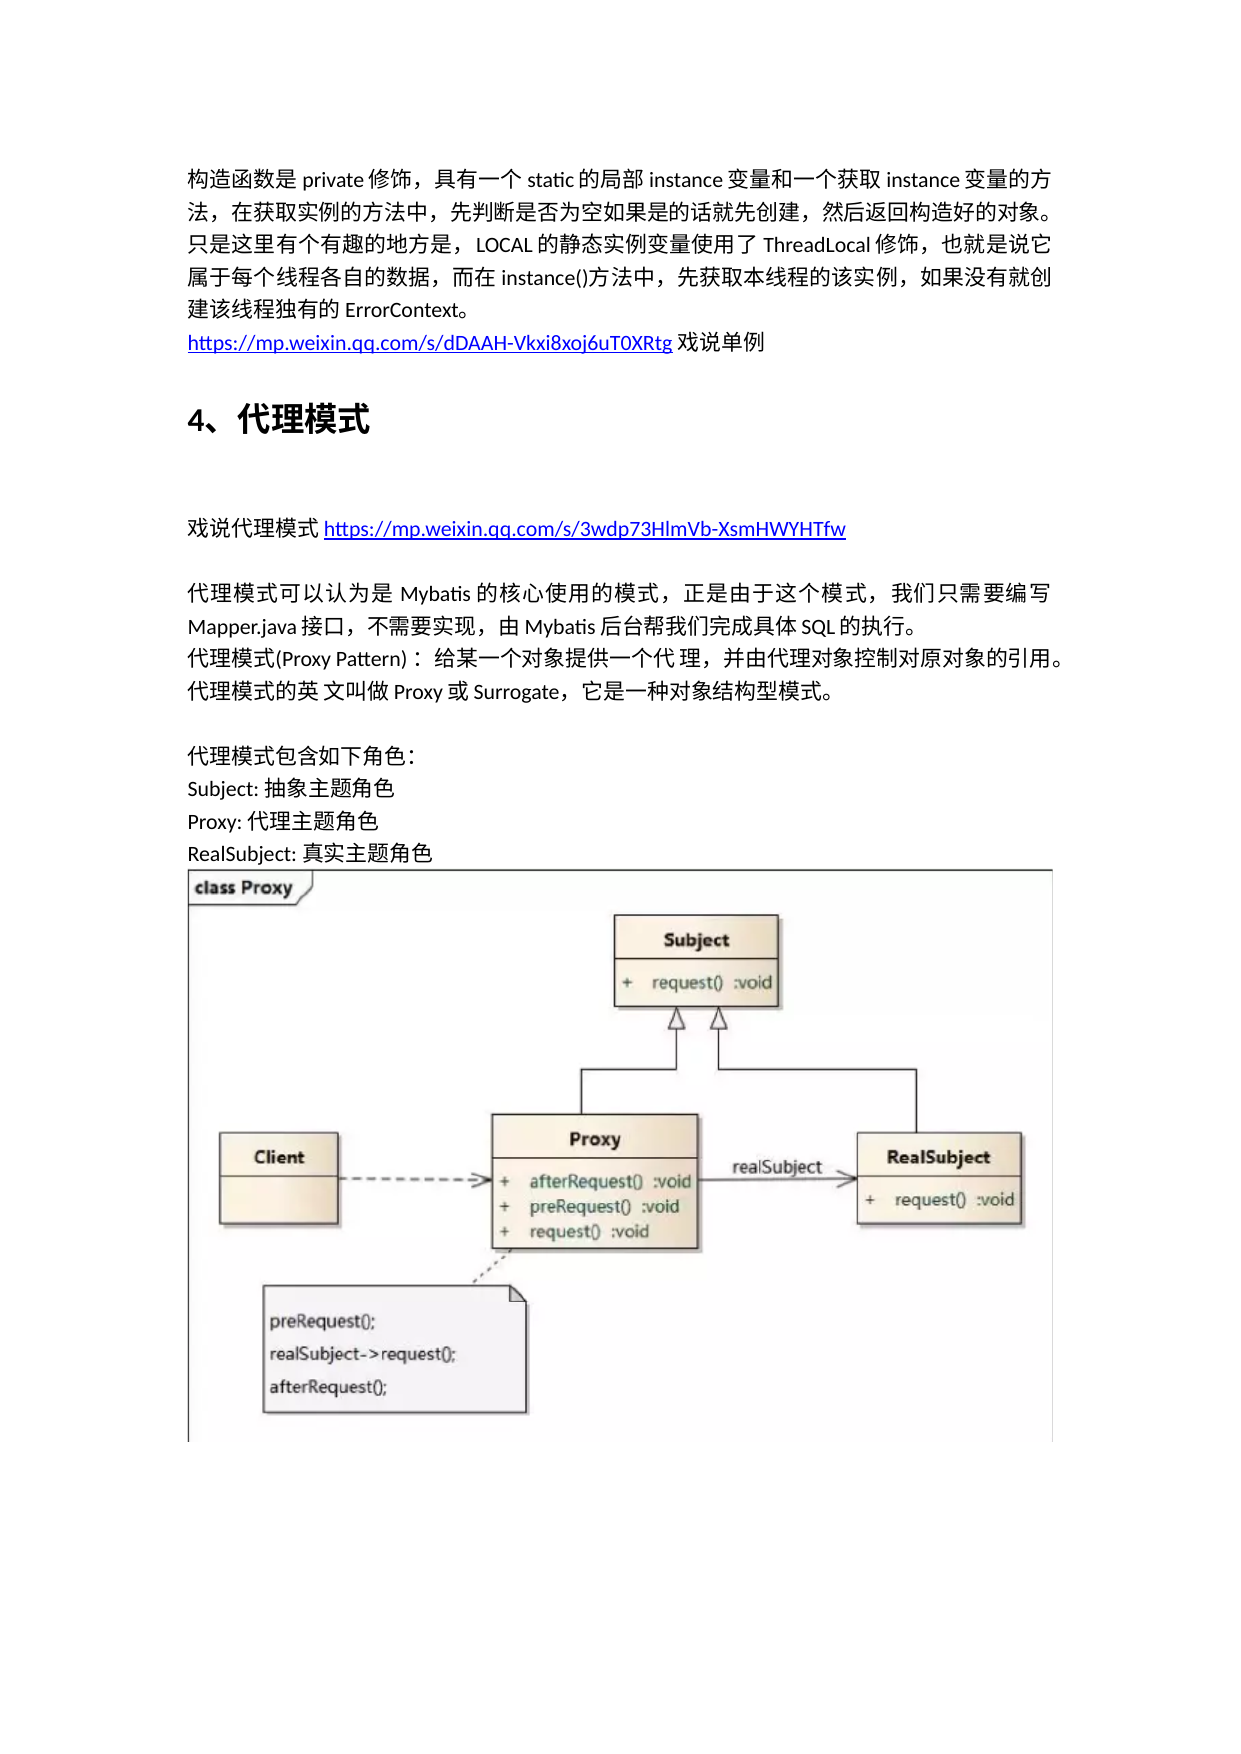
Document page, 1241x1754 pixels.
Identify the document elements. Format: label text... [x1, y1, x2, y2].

subtitle 4、代理模式 [187, 384, 1053, 449]
picture [187, 868, 1053, 1442]
text RealSubject: 真实主题角色 [187, 836, 1053, 868]
text Subject: 抽象主题角色 [187, 771, 1053, 803]
text 代理模式(Proxy Pattern) ：给某一个对象提供一个代 理，并由代理对象控制对原对象的引用。代理模式的英 文叫做Proxy或Surrogate，它是一种对象结构型模式。 [187, 641, 1053, 706]
text 构造函数是private修饰，具有一个static的局部instance变量和一个获取instance变量的方法，在获取实例的方法中，先判断是否为空如果是的话就先创建，然后返回构造好的对象。 [187, 162, 1053, 227]
text 代理模式可以认为是Mybatis的核心使用的模式，正是由于这个模式，我们只需要编写Mapper.java接口，不需要实现，由Mybatis后台帮我们完成具体SQL的执行。 [187, 576, 1053, 641]
text 只是这里有个有趣的地方是，LOCAL的静态实例变量使用了ThreadLocal修饰，也就是说它属于每个线程各自的数据，而在instance()方法中，先获取本线程的该实例，如果没有就创建该线程独有的ErrorContext。 [187, 227, 1053, 324]
text Proxy: 代理主题角色 [187, 803, 1053, 836]
text 代理模式包含如下角色： [187, 738, 1053, 771]
text https://mp.weixin.qq.com/s/dDAAH-Vkxi8xoj6uT0XRtg 戏说单例 [187, 324, 1053, 357]
text 戏说代理模式 https://mp.weixin.qq.com/s/3wdp73HlmVb-XsmHWYHTfw [187, 511, 1053, 543]
